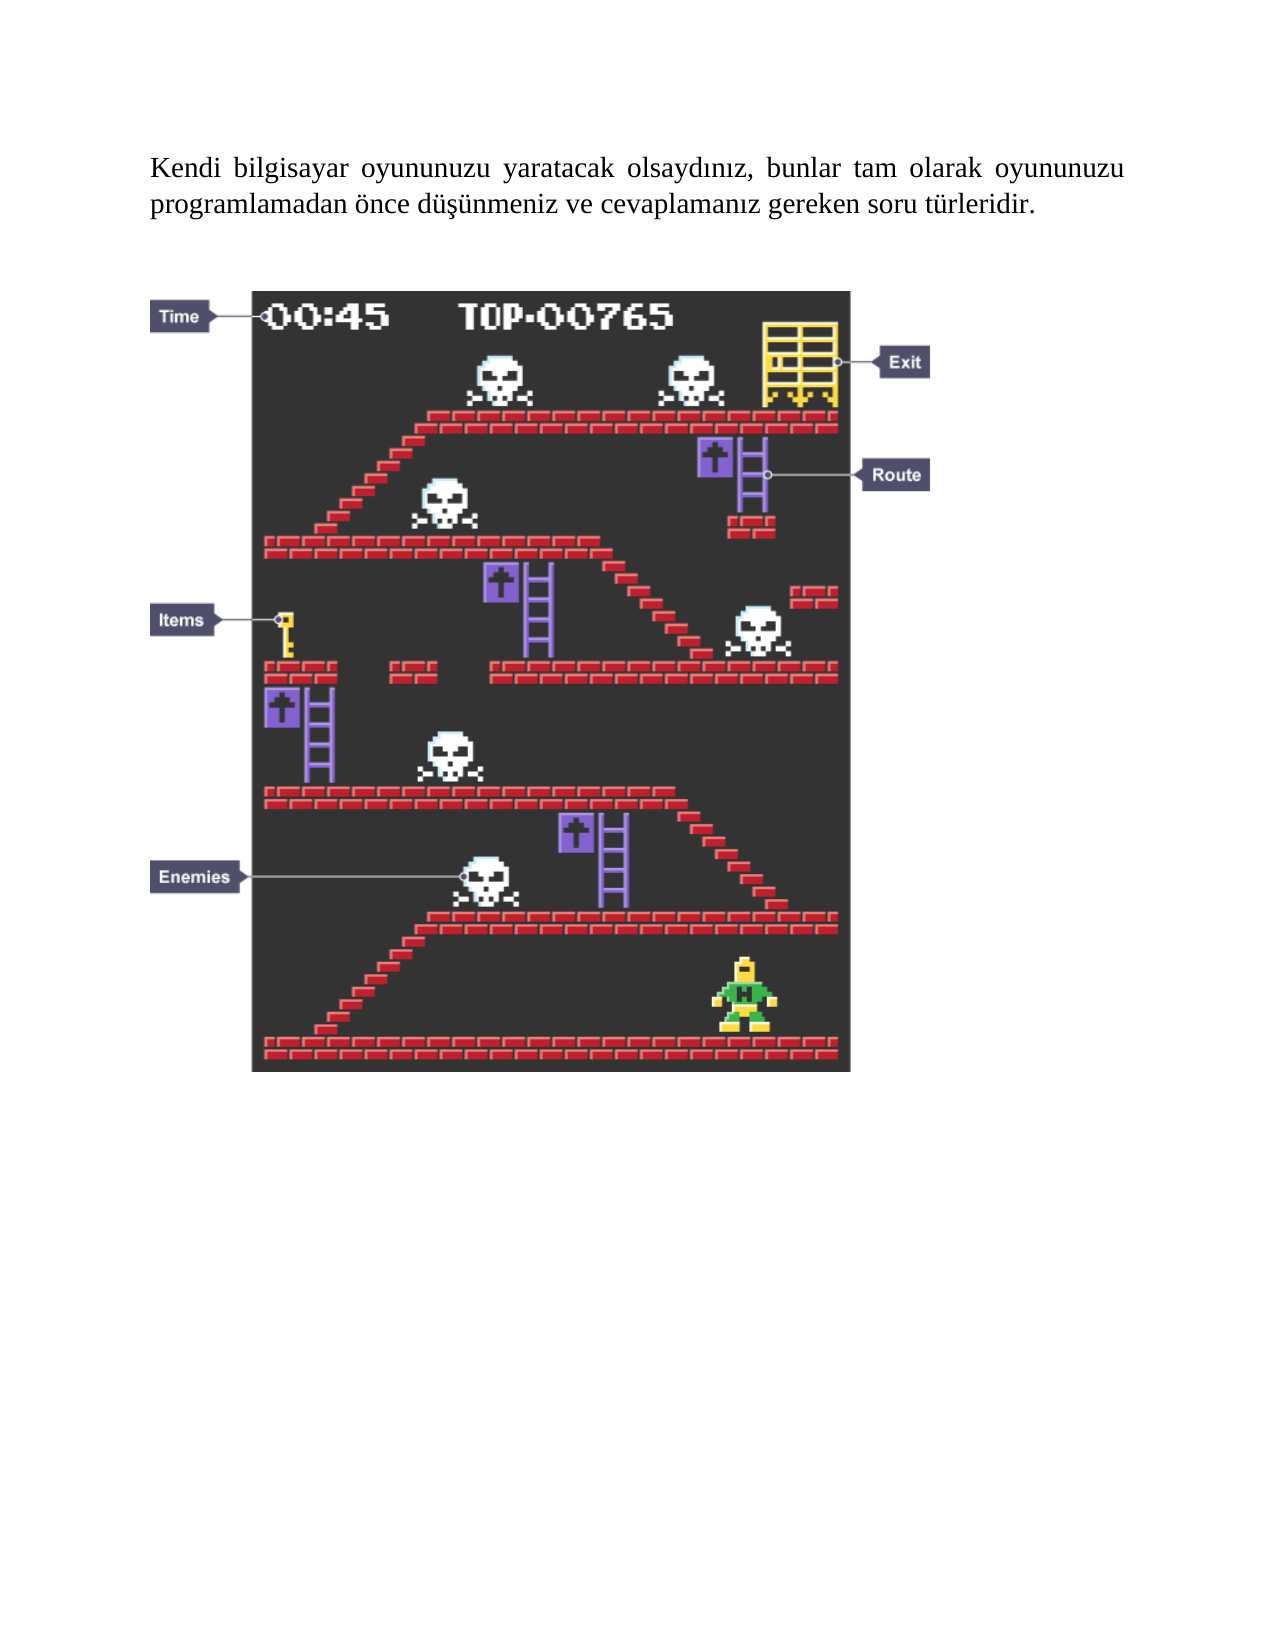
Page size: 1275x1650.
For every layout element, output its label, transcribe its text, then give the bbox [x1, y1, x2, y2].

picture [150, 291, 930, 1072]
text Kendi bilgisayar oyununuzu yaratacak olsaydınız, bunlar tam olarak oyununuzu programlamadan önce düşünmeniz ve cevaplamanız gereken soru türleridir. [150, 150, 1125, 220]
